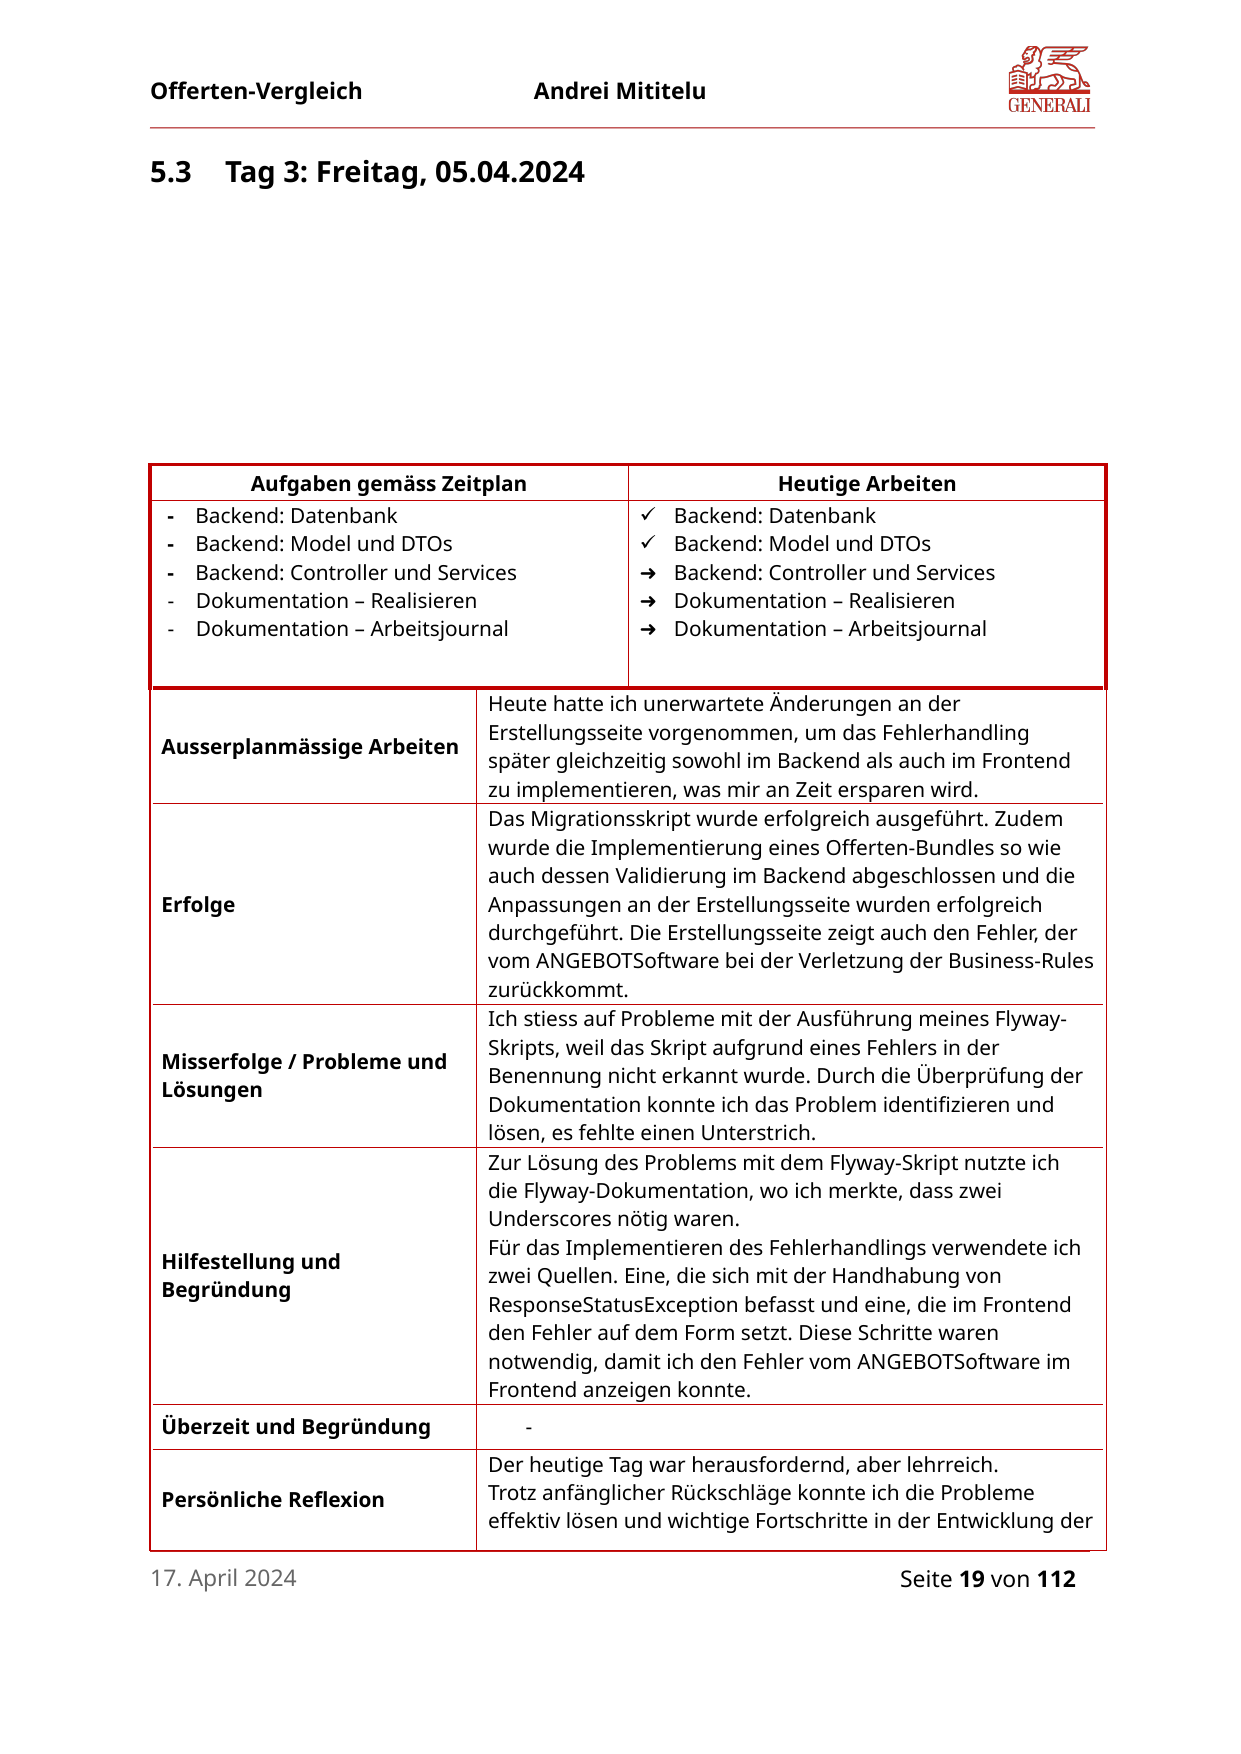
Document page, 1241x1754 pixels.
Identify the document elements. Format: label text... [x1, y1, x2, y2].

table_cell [151, 1449, 476, 1549]
table_header Aufgaben gemäss Zeitplan [152, 466, 628, 500]
picture [1008, 46, 1091, 112]
table_cell Ich stiess auf Probleme mit der Ausführung meines Flyway-Skripts, weil das Skript aufgrund eines Fehlers in der Benennung nicht erkannt wurde. Durch die Überprüfung der Dokumentation konnte ich das Problem identifizieren und lösen, es fehlte einen Unterstrich. [477, 1004, 1106, 1147]
table_cell Backend: Datenbank Backend: Model und DTOs Backend: Controller und Services Dokumentation – Realisieren Dokumentation – Arbeitsjournal [152, 501, 628, 686]
table_cell Erfolge [151, 803, 476, 1003]
table_cell Misserfolge / Probleme und Lösungen [151, 1004, 476, 1147]
table_cell Hilfestellung und Begründung [151, 1147, 476, 1404]
subtitle Tag 3: Freitag, 05.04.2024 [150, 151, 1090, 191]
table_cell [477, 1404, 1106, 1449]
table_cell Heute hatte ich unerwartete Änderungen an der Erstellungsseite vorgenommen, um das Fehlerhandling später gleichzeitig sowohl im Backend als auch im Frontend zu implementieren, was mir an Zeit ersparen wird. [477, 686, 1106, 803]
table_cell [477, 1449, 1106, 1549]
table_cell Überzeit und Begründung [151, 1404, 476, 1449]
table_cell Backend: Datenbank Backend: Model und DTOs Backend: Controller und Services Dokumentation – Realisieren Dokumentation – Arbeitsjournal [629, 501, 1104, 686]
table_cell Das Migrationsskript wurde erfolgreich ausgeführt. Zudem wurde die Implementierung eines Offerten-Bundles so wie auch dessen Validierung im Backend abgeschlossen und die Anpassungen an der Erstellungsseite wurden erfolgreich durchgeführt. Die Erstellungsseite zeigt auch den Fehler, der vom ANGEBOTSoftware bei der Verletzung der Business-Rules zurückkommt. [477, 803, 1106, 1003]
table_cell Ausserplanmässige Arbeiten [151, 687, 476, 803]
table_header Heutige Arbeiten [629, 466, 1104, 500]
table_cell Zur Lösung des Problems mit dem Flyway-Skript nutzte ich die Flyway-Dokumentation, wo ich merkte, dass zwei Underscores nötig waren. Für das Implementieren des Fehlerhandlings verwendete ich zwei Quellen. Eine, die sich mit der Handhabung von ResponseStatusException befasst und eine, die im Frontend den Fehler auf dem Form setzt. Diese Schritte waren notwendig, damit ich den Fehler vom ANGEBOTSoftware im Frontend anzeigen konnte. [477, 1147, 1106, 1404]
